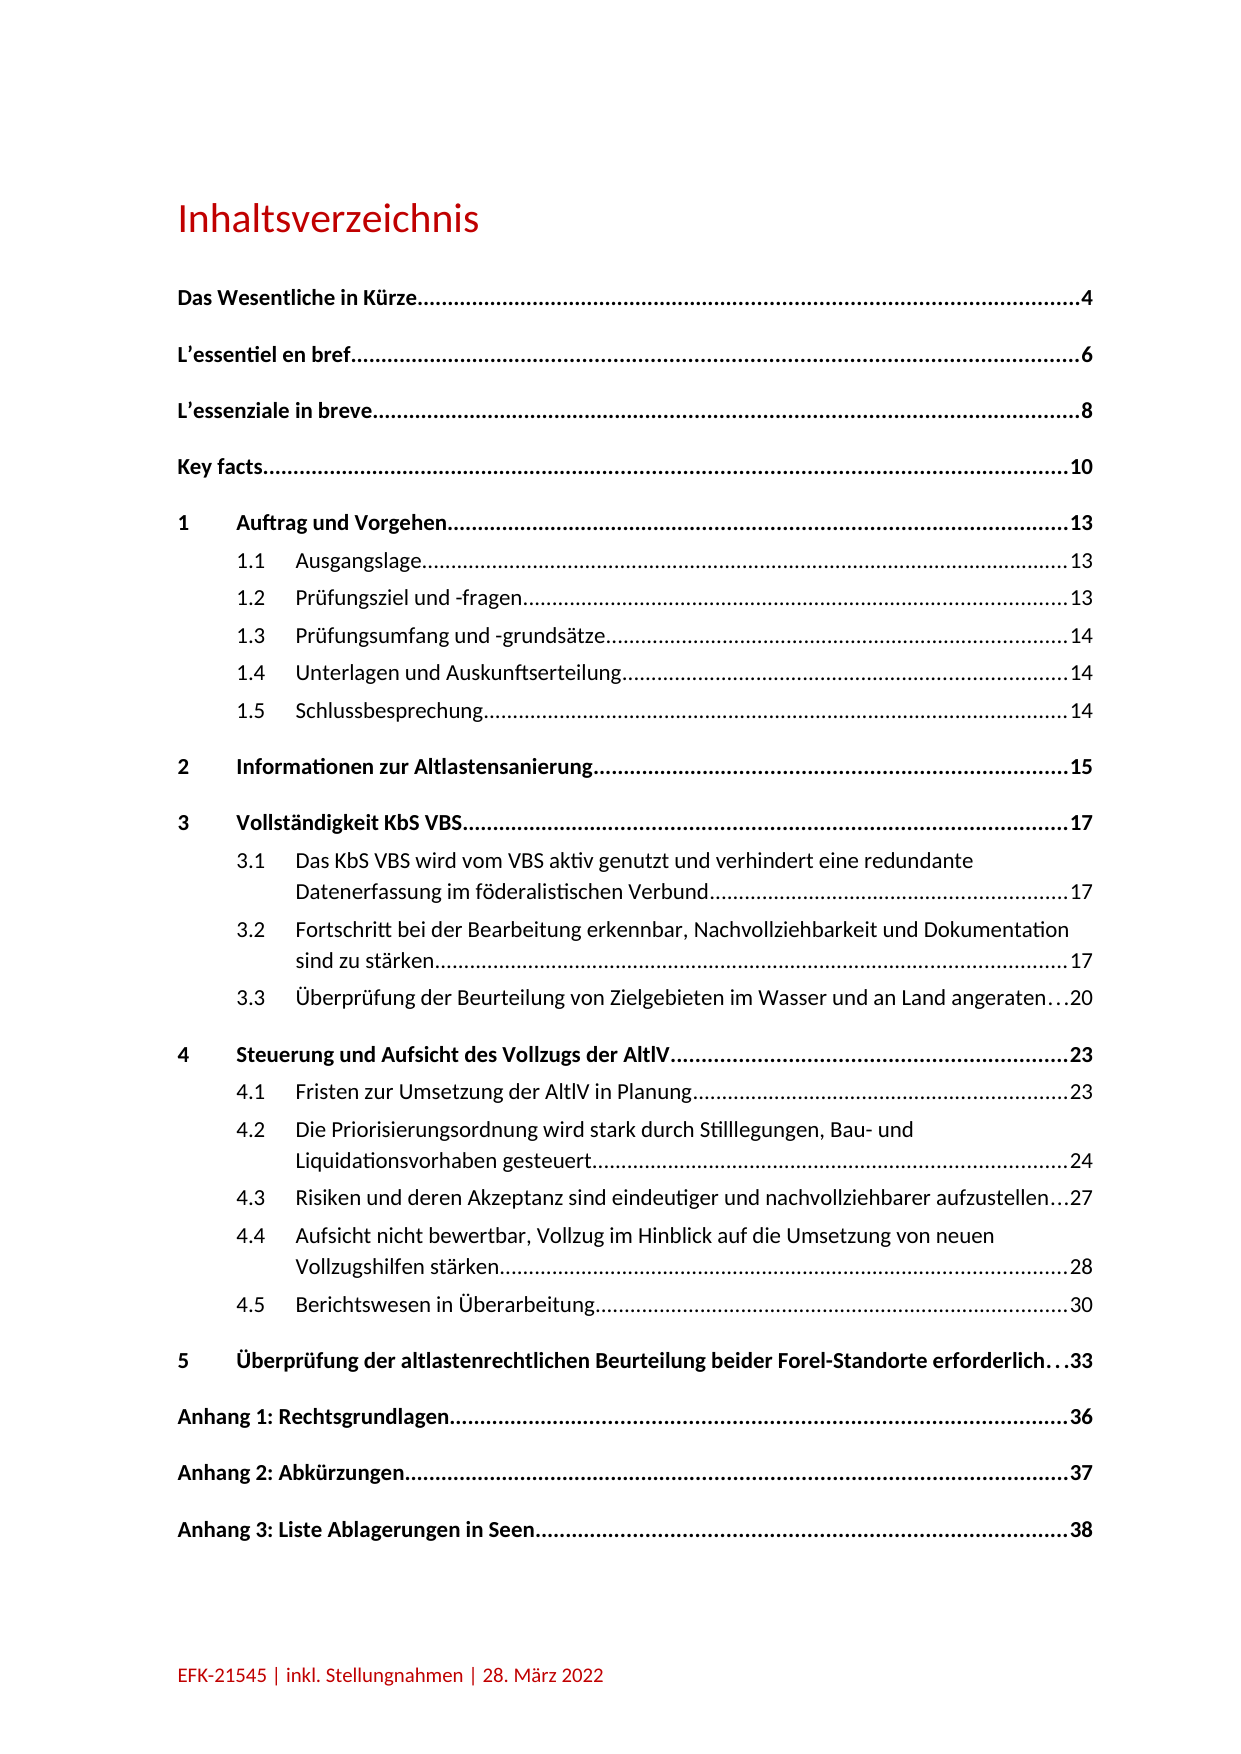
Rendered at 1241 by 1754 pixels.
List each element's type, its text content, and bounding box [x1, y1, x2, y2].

text L’essentiel en bref 6 [177, 337, 1092, 368]
text 1.5 Schlussbesprechung 14 [236, 693, 1092, 724]
text Das Wesentliche in Kürze 4 [177, 280, 1092, 312]
text 3.3 Überprüfung der Beurteilung von Zielgebieten im Wasser und an Land angeraten 20 [236, 980, 1092, 1012]
text 3.1 Das KbS VBS wird vom VBS aktiv genutzt und verhindert eine redundante Datenerfassung im föderalistischen Verbund 17 [236, 843, 1092, 905]
text 1.3 Prüfungsumfang und -grundsätze 14 [236, 618, 1092, 649]
text 4.1 Fristen zur Umsetzung der AltlV in Planung 23 [236, 1074, 1092, 1105]
text 2 Informationen zur Altlastensanierung 15 [177, 749, 1092, 780]
text 3 Vollständigkeit KbS VBS 17 [177, 805, 1092, 837]
text 4.4 Aufsicht nicht bewertbar, Vollzug im Hinblick auf die Umsetzung von neuen Vollzugshilfen stärken 28 [236, 1218, 1092, 1280]
text 3.2 Fortschritt bei der Bearbeitung erkennbar, Nachvollziehbarkeit und Dokumentation sind zu stärken 17 [236, 912, 1092, 974]
text 5 Überprüfung der altlastenrechtlichen Beurteilung beider Forel-Standorte erforderlich 33 [177, 1343, 1092, 1374]
text 1.1 Ausgangslage 13 [236, 543, 1092, 574]
text 4.2 Die Priorisierungsordnung wird stark durch Stilllegungen, Bau- und Liquidationsvorhaben gesteuert 24 [236, 1112, 1092, 1174]
text Anhang 3: Liste Ablagerungen in Seen 38 [177, 1512, 1092, 1543]
text Key facts 10 [177, 449, 1092, 480]
text 1.4 Unterlagen und Auskunftserteilung 14 [236, 655, 1092, 687]
text 1 Auftrag und Vorgehen 13 [177, 505, 1092, 537]
text L’essenziale in breve 8 [177, 393, 1092, 424]
text 4 Steuerung und Aufsicht des Vollzugs der AltlV 23 [177, 1037, 1092, 1068]
text Anhang 1: Rechtsgrundlagen 36 [177, 1399, 1092, 1430]
text 1.2 Prüfungsziel und -fragen 13 [236, 580, 1092, 612]
text 4.3 Risiken und deren Akzeptanz sind eindeutiger und nachvollziehbarer aufzustellen 27 [236, 1180, 1092, 1212]
text Anhang 2: Abkürzungen 37 [177, 1455, 1092, 1487]
text Inhaltsverzeichnis [177, 192, 1092, 243]
text 4.5 Berichtswesen in Überarbeitung 30 [236, 1287, 1092, 1318]
